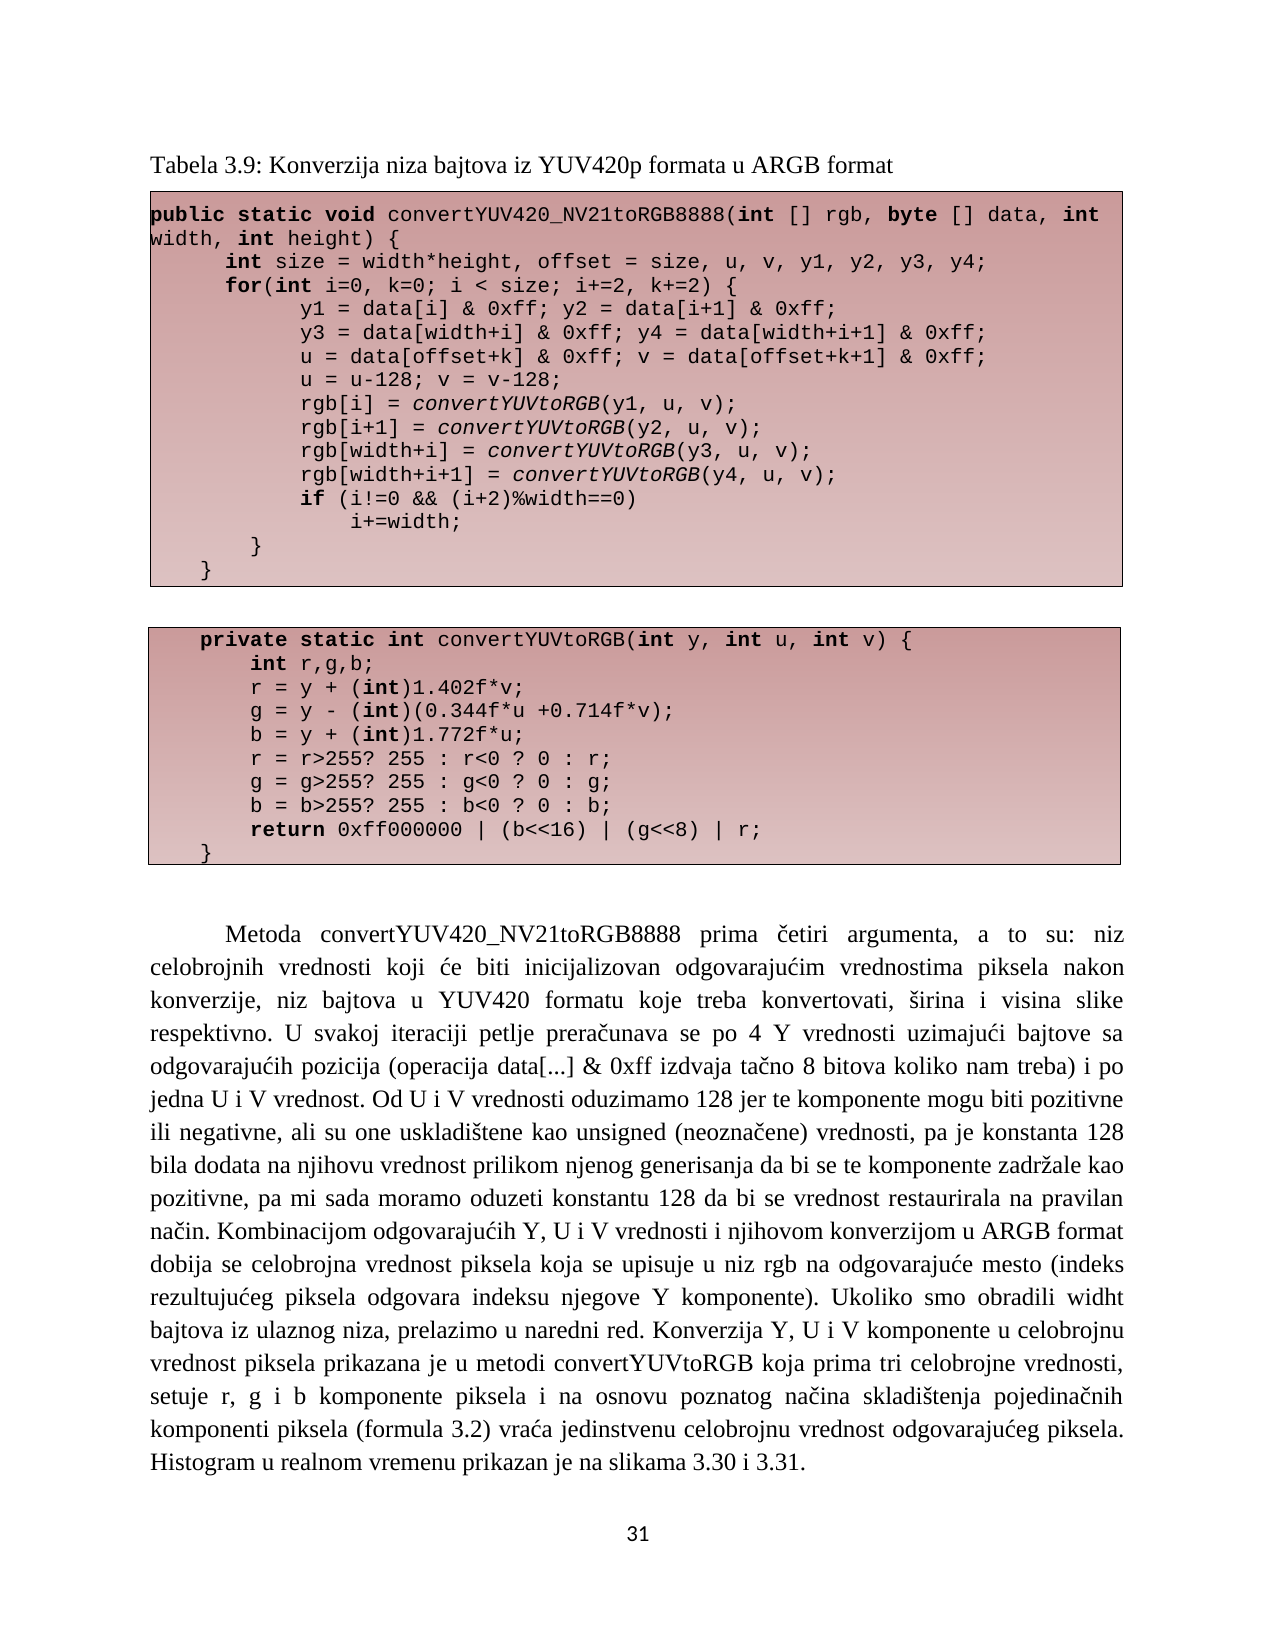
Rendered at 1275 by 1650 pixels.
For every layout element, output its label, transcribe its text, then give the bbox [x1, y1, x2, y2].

text y1 = data[i] & 0xff; y2 = data[i+1] & 0xff; [150, 298, 1125, 322]
text b = y + (int)1.772f*u; [150, 724, 1125, 748]
text r = r>255? 255 : r<0 ? 0 : r; [150, 748, 1125, 771]
text private static int convertYUVtoRGB(int y, int u, int v) { [150, 629, 1125, 653]
text r = y + (int)1.402f*v; [150, 677, 1125, 700]
text g = y - (int)(0.344f*u +0.714f*v); [150, 700, 1125, 724]
text u = data[offset+k] & 0xff; v = data[offset+k+1] & 0xff; [150, 346, 1125, 369]
text rgb[width+i+1] = convertYUVtoRGB(y4, u, v); [150, 464, 1125, 488]
text y3 = data[width+i] & 0xff; y4 = data[width+i+1] & 0xff; [150, 322, 1125, 346]
text int size = width*height, offset = size, u, v, y1, y2, y3, y4; [150, 251, 1125, 275]
text rgb[i+1] = convertYUVtoRGB(y2, u, v); [150, 417, 1125, 440]
text } [150, 535, 1125, 558]
text Metoda convertYUV420_NV21toRGB8888 prima četiri argumenta, a to su: niz celobrojnih vrednosti koji će biti inicijalizovan odgovarajućim vrednostima piksela nakon konverzije, niz bajtova u YUV420 formatu koje treba konvertovati, širina i visina slike respektivno. U svakoj iteraciji petlje preračunava se po 4 Y vrednosti uzimajući bajtove sa odgovarajućih pozicija (operacija data[...] & 0xff izdvaja tačno 8 bitova koliko nam treba) i po jedna U i V vrednost. Od U i V vrednosti oduzimamo 128 jer te komponente mogu biti pozitivne ili negativne, ali su one uskladištene kao unsigned (neoznačene) vrednosti, pa je konstanta 128 bila dodata na njihovu vrednost prilikom njenog generisanja da bi se te komponente zadržale kao pozitivne, pa mi sada moramo oduzeti konstantu 128 da bi se vrednost restaurirala na pravilan način. Kombinacijom odgovarajućih Y, U i V vrednosti i njihovom konverzijom u ARGB format dobija se celobrojna vrednost piksela koja se upisuje u niz rgb na odgovarajuće mesto (indeks rezultujućeg piksela odgovara indeksu njegove Y komponente). Ukoliko smo obradili widht bajtova iz ulaznog niza, prelazimo u naredni red. Konverzija Y, U i V komponente u celobrojnu vrednost piksela prikazana je u metodi convertYUVtoRGB koja prima tri celobrojne vrednosti, setuje r, g i b komponente piksela i na osnovu poznatog načina skladištenja pojedinačnih komponenti piksela (formula 3.2) vraća jedinstvenu celobrojnu vrednost odgovarajućeg piksela. Histogram u realnom vremenu prikazan je na slikama 3.30 i 3.31. [150, 919, 1125, 1476]
text rgb[i] = convertYUVtoRGB(y1, u, v); [150, 393, 1125, 417]
text } [150, 558, 1125, 582]
text b = b>255? 255 : b<0 ? 0 : b; [150, 795, 1125, 819]
text return 0xff000000 | (b<<16) | (g<<8) | r; [150, 819, 1125, 842]
text public static void convertYUV420_NV21toRGB8888(int [] rgb, byte [] data, int width, int height) { [150, 204, 1125, 251]
text u = u-128; v = v-128; [150, 369, 1125, 393]
text Tabela 3.9: Konverzija niza bajtova iz YUV420p formata u ARGB format [150, 150, 1125, 179]
text int r,g,b; [150, 653, 1125, 677]
text for(int i=0, k=0; i < size; i+=2, k+=2) { [150, 275, 1125, 298]
text } [150, 842, 1125, 866]
text i+=width; [150, 511, 1125, 535]
text rgb[width+i] = convertYUVtoRGB(y3, u, v); [150, 440, 1125, 464]
text g = g>255? 255 : g<0 ? 0 : g; [150, 771, 1125, 795]
text if (i!=0 && (i+2)%width==0) [150, 488, 1125, 511]
